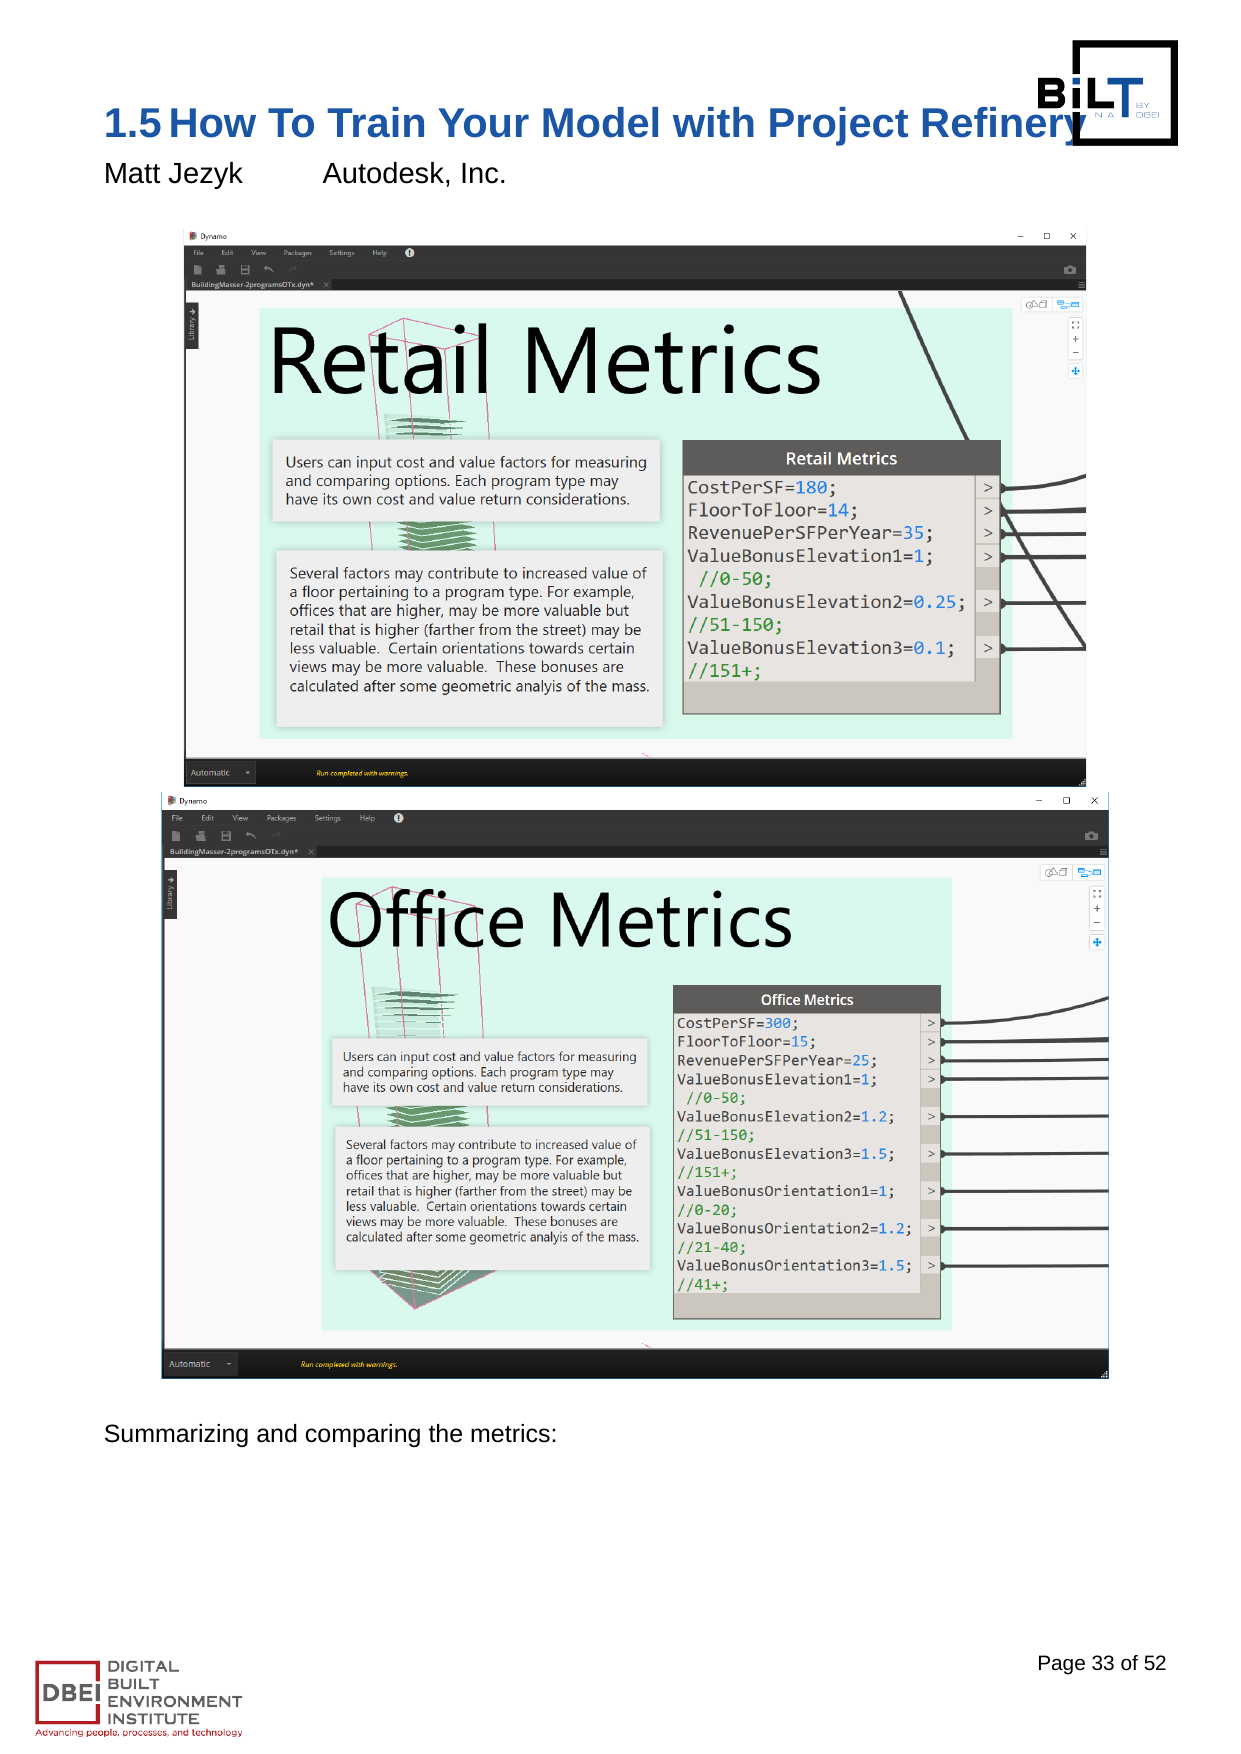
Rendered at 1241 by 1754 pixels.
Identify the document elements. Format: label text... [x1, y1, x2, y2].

picture [161, 792, 1109, 1379]
picture [27, 1652, 243, 1740]
text Summarizing and comparing the metrics: [103, 1419, 1167, 1447]
picture [183, 228, 1087, 787]
picture [1031, 31, 1182, 154]
